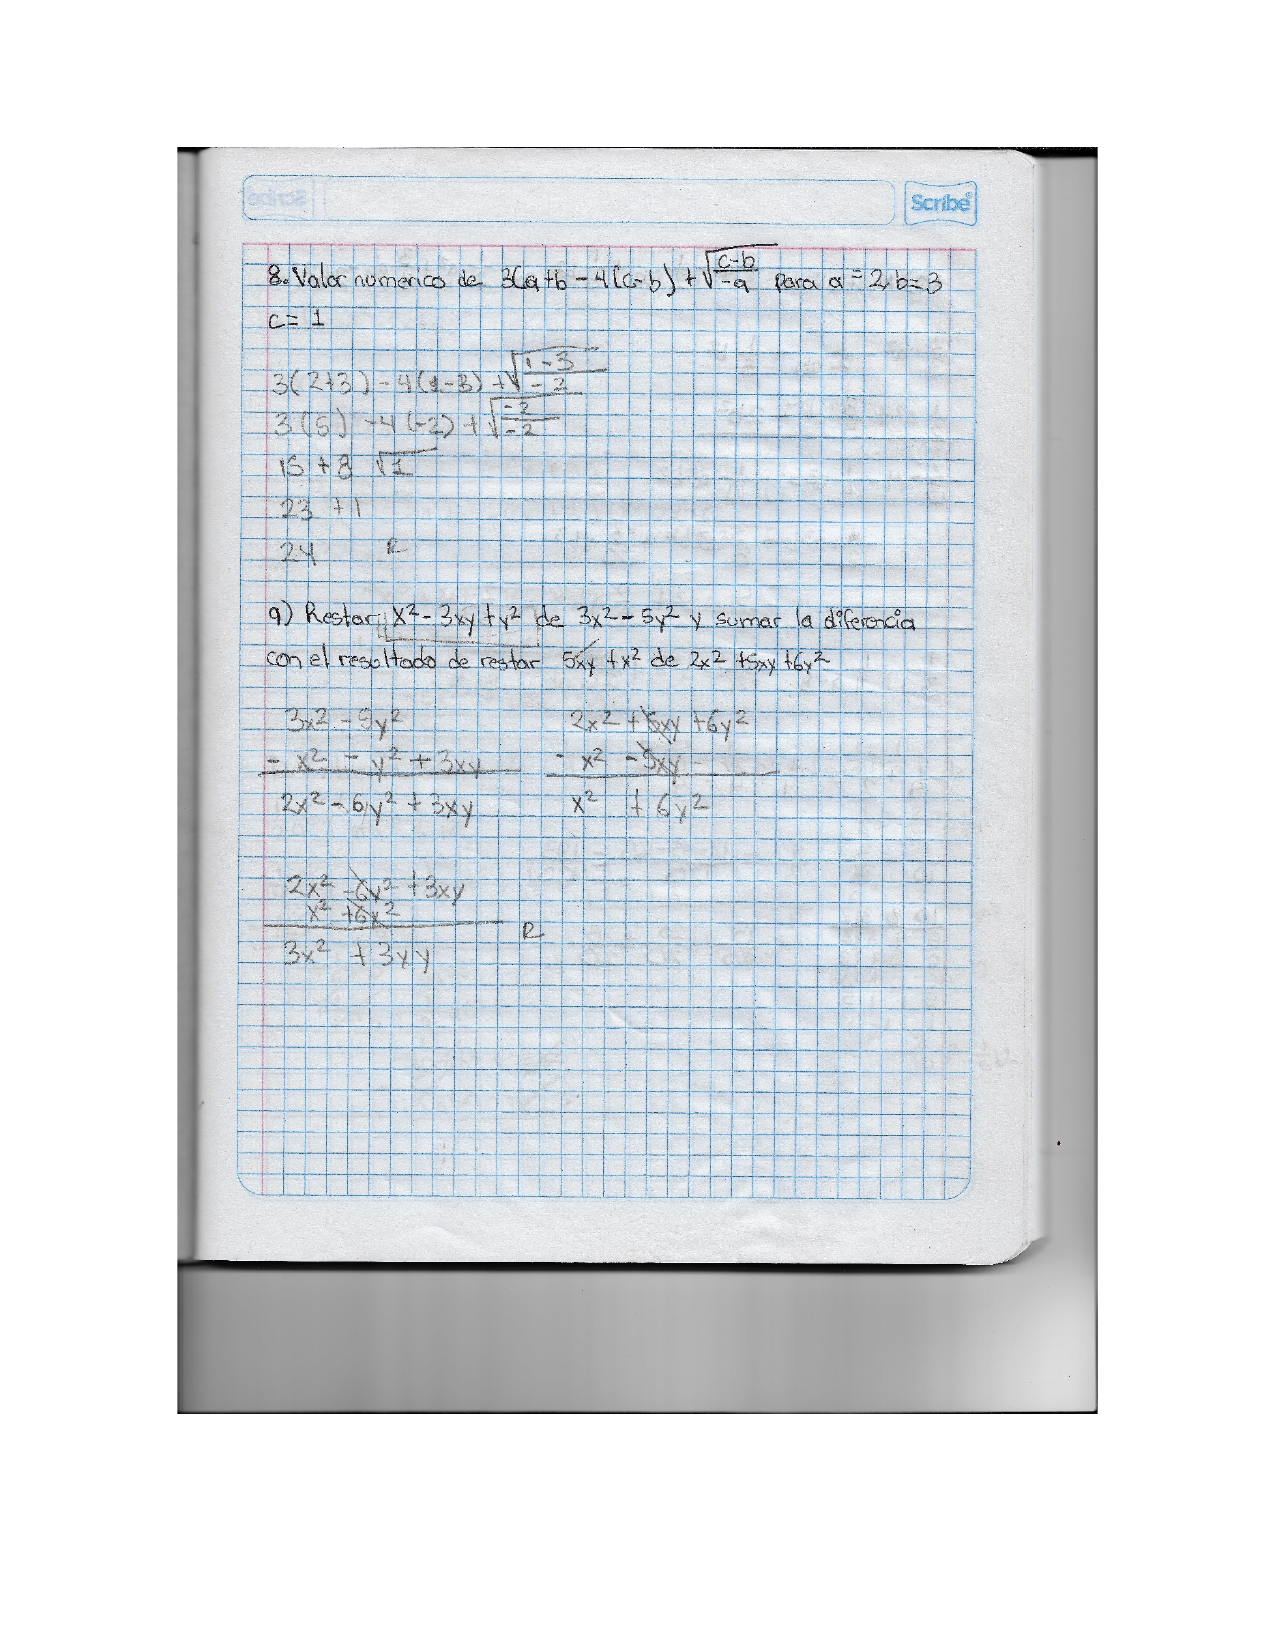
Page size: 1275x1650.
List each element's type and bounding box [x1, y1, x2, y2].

picture [177, 147, 1098, 1414]
